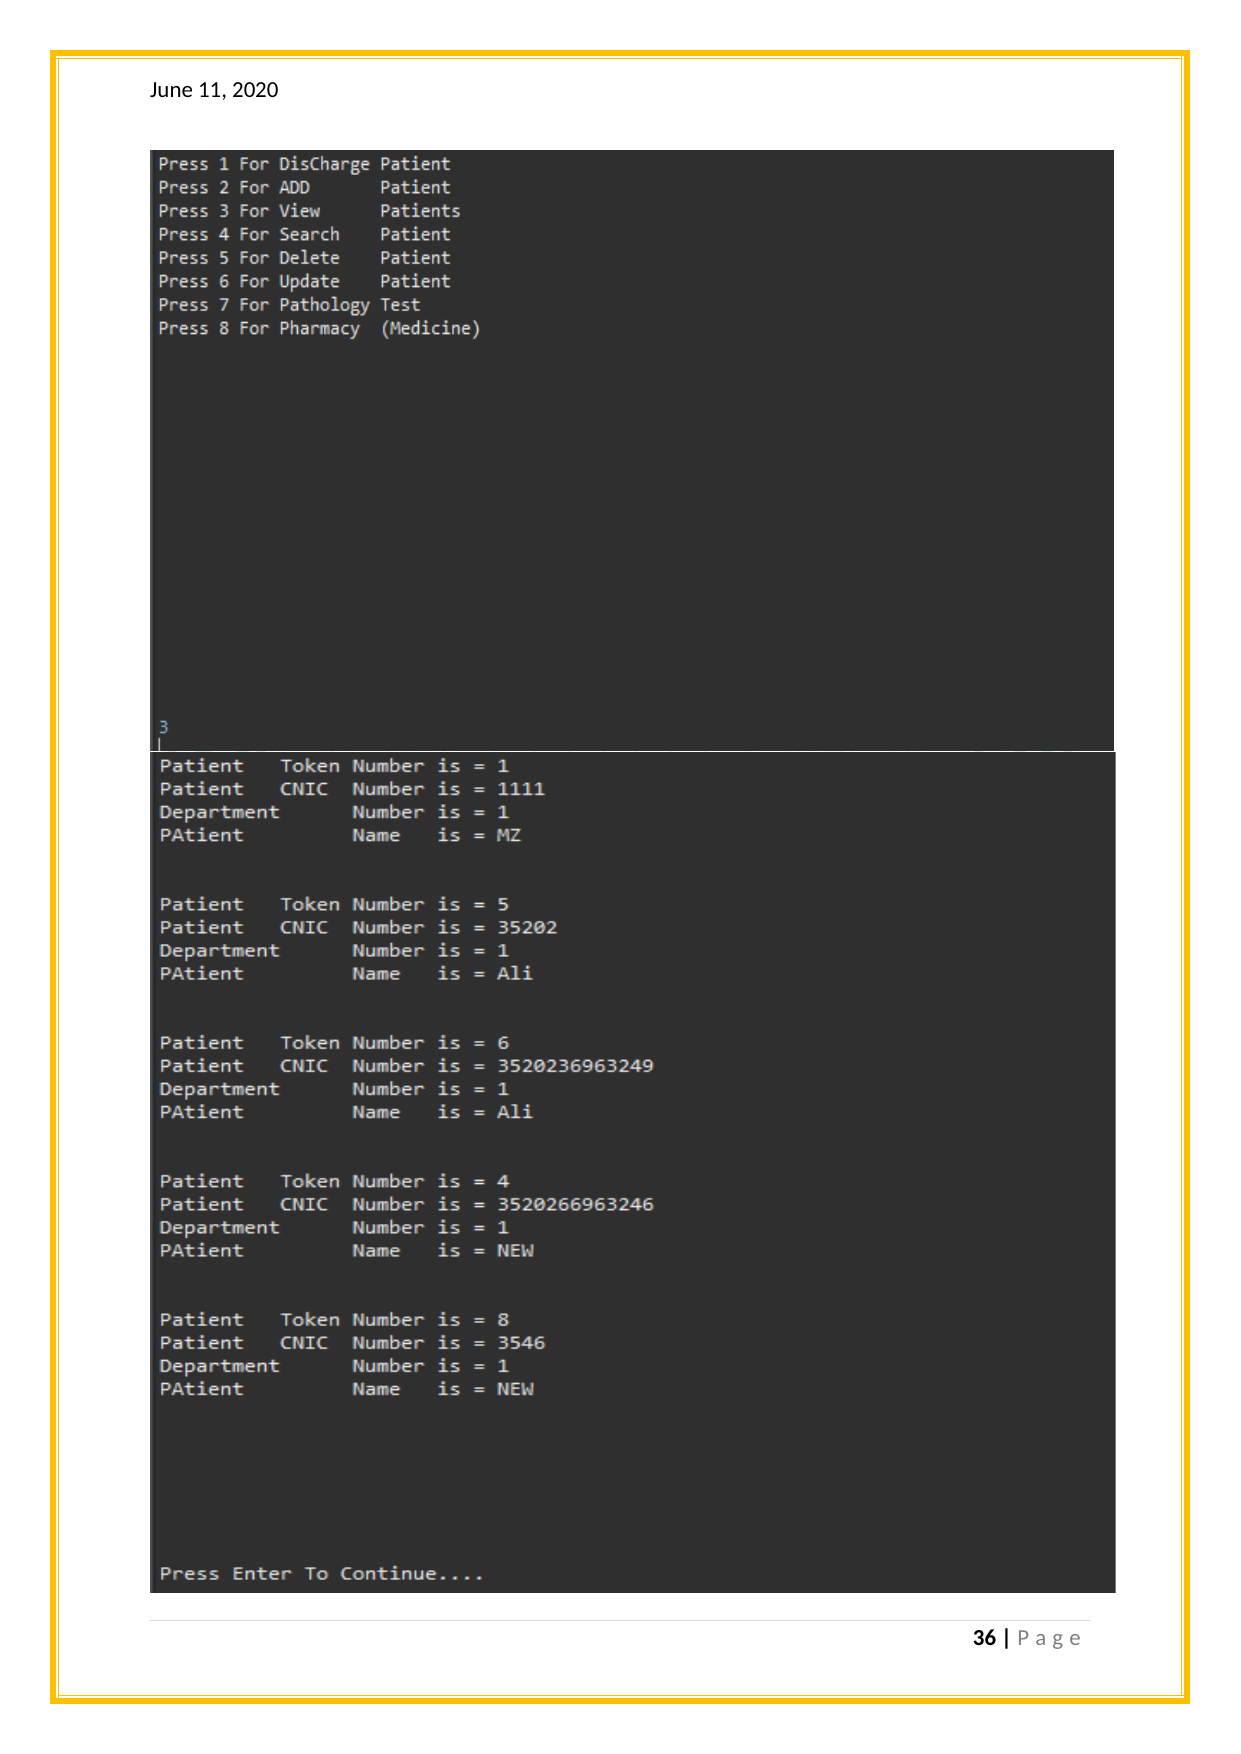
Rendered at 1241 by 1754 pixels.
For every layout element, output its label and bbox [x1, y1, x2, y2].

picture [150, 150, 1114, 751]
picture [150, 752, 1116, 1593]
